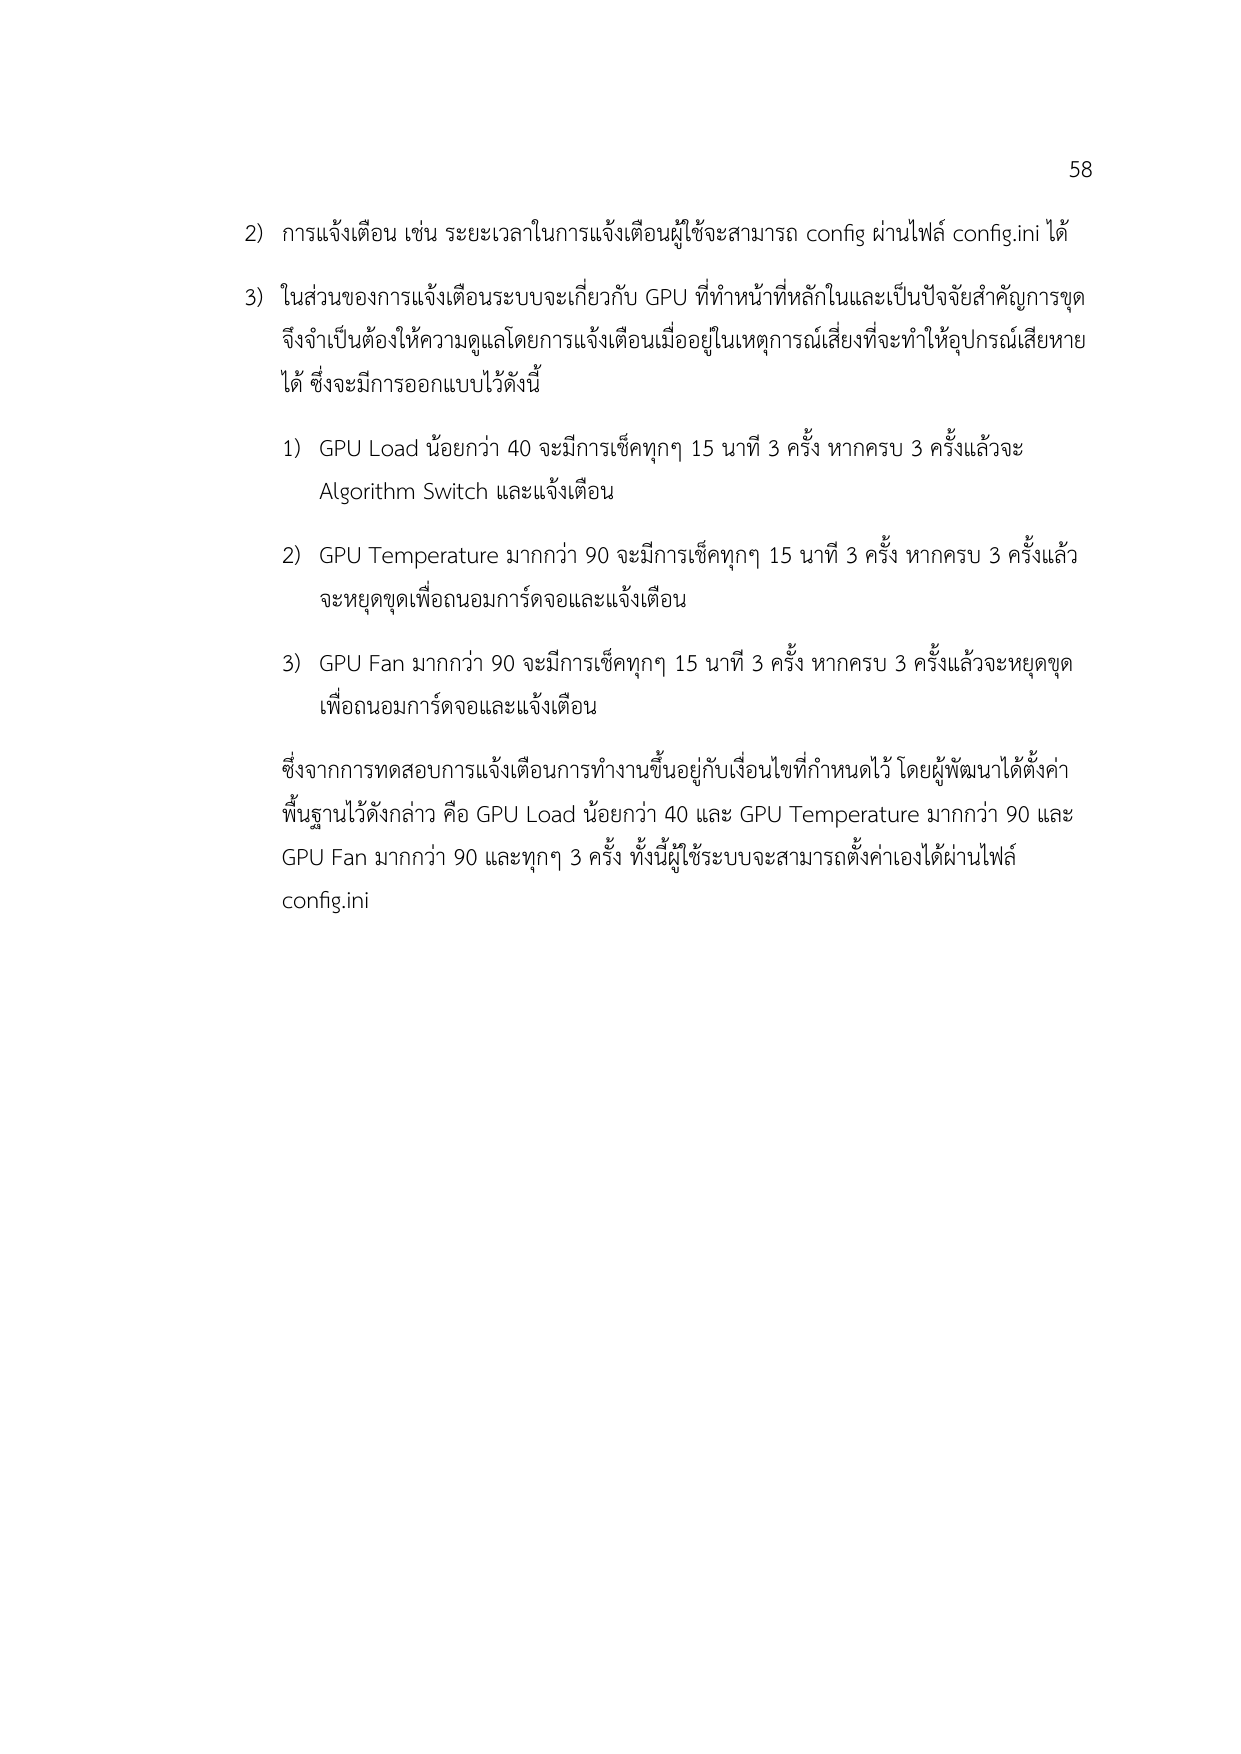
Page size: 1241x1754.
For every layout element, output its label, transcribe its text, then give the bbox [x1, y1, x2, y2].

list ในส่วนของการแจ้งเตือนระบบจะเกี่ยวกับ GPU ที่ทำหน้าที่หลักในและเป็นปัจจัยสำคัญการขุดจึงจำเป็นต้องให้ความดูแลโดยการแจ้งเตือนเมื่ออยู่ในเหตุการณ์เสี่ยงที่จะทำให้อุปกรณ์เสียหายได้ ซึ่งจะมีการออกแบบไว้ดังนี้ [244, 276, 1092, 400]
list GPU Temperature มากกว่า 90 จะมีการเช็คทุกๆ 15 นาที 3 ครั้ง หากครบ 3 ครั้งแล้วจะหยุดขุดเพื่อถนอมการ์ดจอและแจ้งเตือน [282, 534, 1092, 615]
text ซึ่งจากการทดสอบการแจ้งเตือนการทำงานขึ้นอยู่กับเงื่อนไขที่กำหนดไว้ โดยผู้พัฒนาได้ตั้งค่าพื้นฐานไว้ดังกล่าว คือ GPU Load น้อยกว่า 40 และ GPU Temperature มากกว่า 90 และ GPU Fan มากกว่า 90 และทุกๆ 3 ครั้ง ทั้งนี้ผู้ใช้ระบบจะสามารถตั้งค่าเองได้ผ่านไฟล์ config.ini [282, 749, 1092, 917]
list GPU Load น้อยกว่า 40 จะมีการเช็คทุกๆ 15 นาที 3 ครั้ง หากครบ 3 ครั้งแล้วจะ Algorithm Switch และแจ้งเตือน [282, 427, 1092, 508]
list GPU Fan มากกว่า 90 จะมีการเช็คทุกๆ 15 นาที 3 ครั้ง หากครบ 3 ครั้งแล้วจะหยุดขุดเพื่อถนอมการ์ดจอและแจ้งเตือน [282, 642, 1092, 723]
list การแจ้งเตือน เช่น ระยะเวลาในการแจ้งเตือนผู้ใช้จะสามารถ config ผ่านไฟล์ config.ini ได้ [244, 212, 1092, 249]
